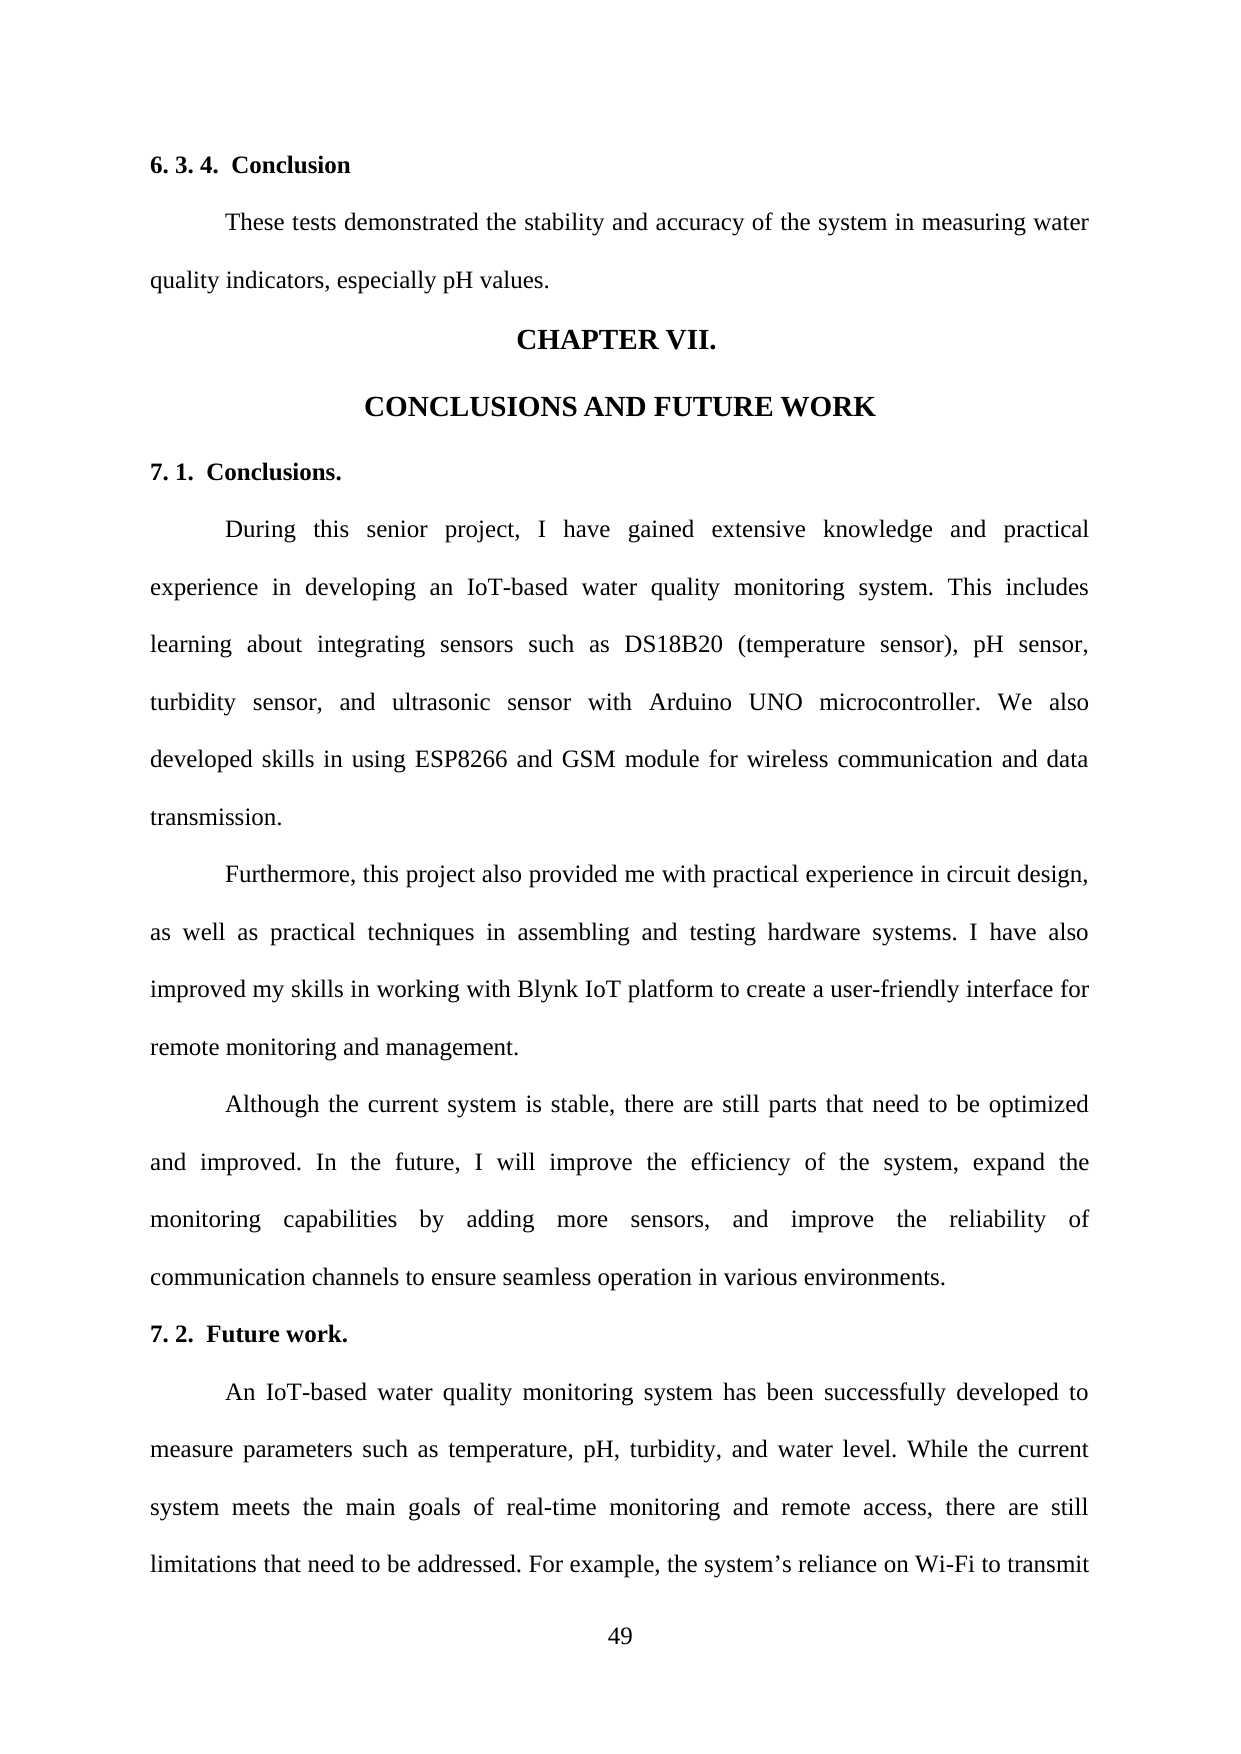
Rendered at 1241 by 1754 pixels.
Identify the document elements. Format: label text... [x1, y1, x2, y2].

subtitle Future work. [150, 1319, 1090, 1348]
subtitle Conclusion [150, 150, 1090, 179]
text These tests demonstrated the stability and accuracy of the system in measuring water quality indicators, especially pH values. [150, 207, 1090, 294]
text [150, 1377, 1090, 1578]
text During this senior project, I have gained extensive knowledge and practical experience in developing an IoT-based water quality monitoring system. This includes learning about integrating sensors such as DS18B20 (temperature sensor), pH sensor, turbidity sensor, and ultrasonic sensor with Arduino UNO microcontroller. We also developed skills in using ESP8266 and GSM module for wireless communication and data transmission. [150, 514, 1090, 830]
subtitle Conclusions. [150, 457, 1090, 485]
text Furthermore, this project also provided me with practical experience in circuit design, as well as practical techniques in assembling and testing hardware systems. I have also improved my skills in working with Blynk IoT platform to create a user-friendly interface for remote monitoring and management. [150, 859, 1090, 1060]
subtitle CONCLUSIONS AND FUTURE WORK [150, 322, 1090, 423]
text Although the current system is stable, there are still parts that need to be optimized and improved. In the future, I will improve the efficiency of the system, expand the monitoring capabilities by adding more sensors, and improve the reliability of communication channels to ensure seamless operation in various environments. [150, 1089, 1090, 1290]
